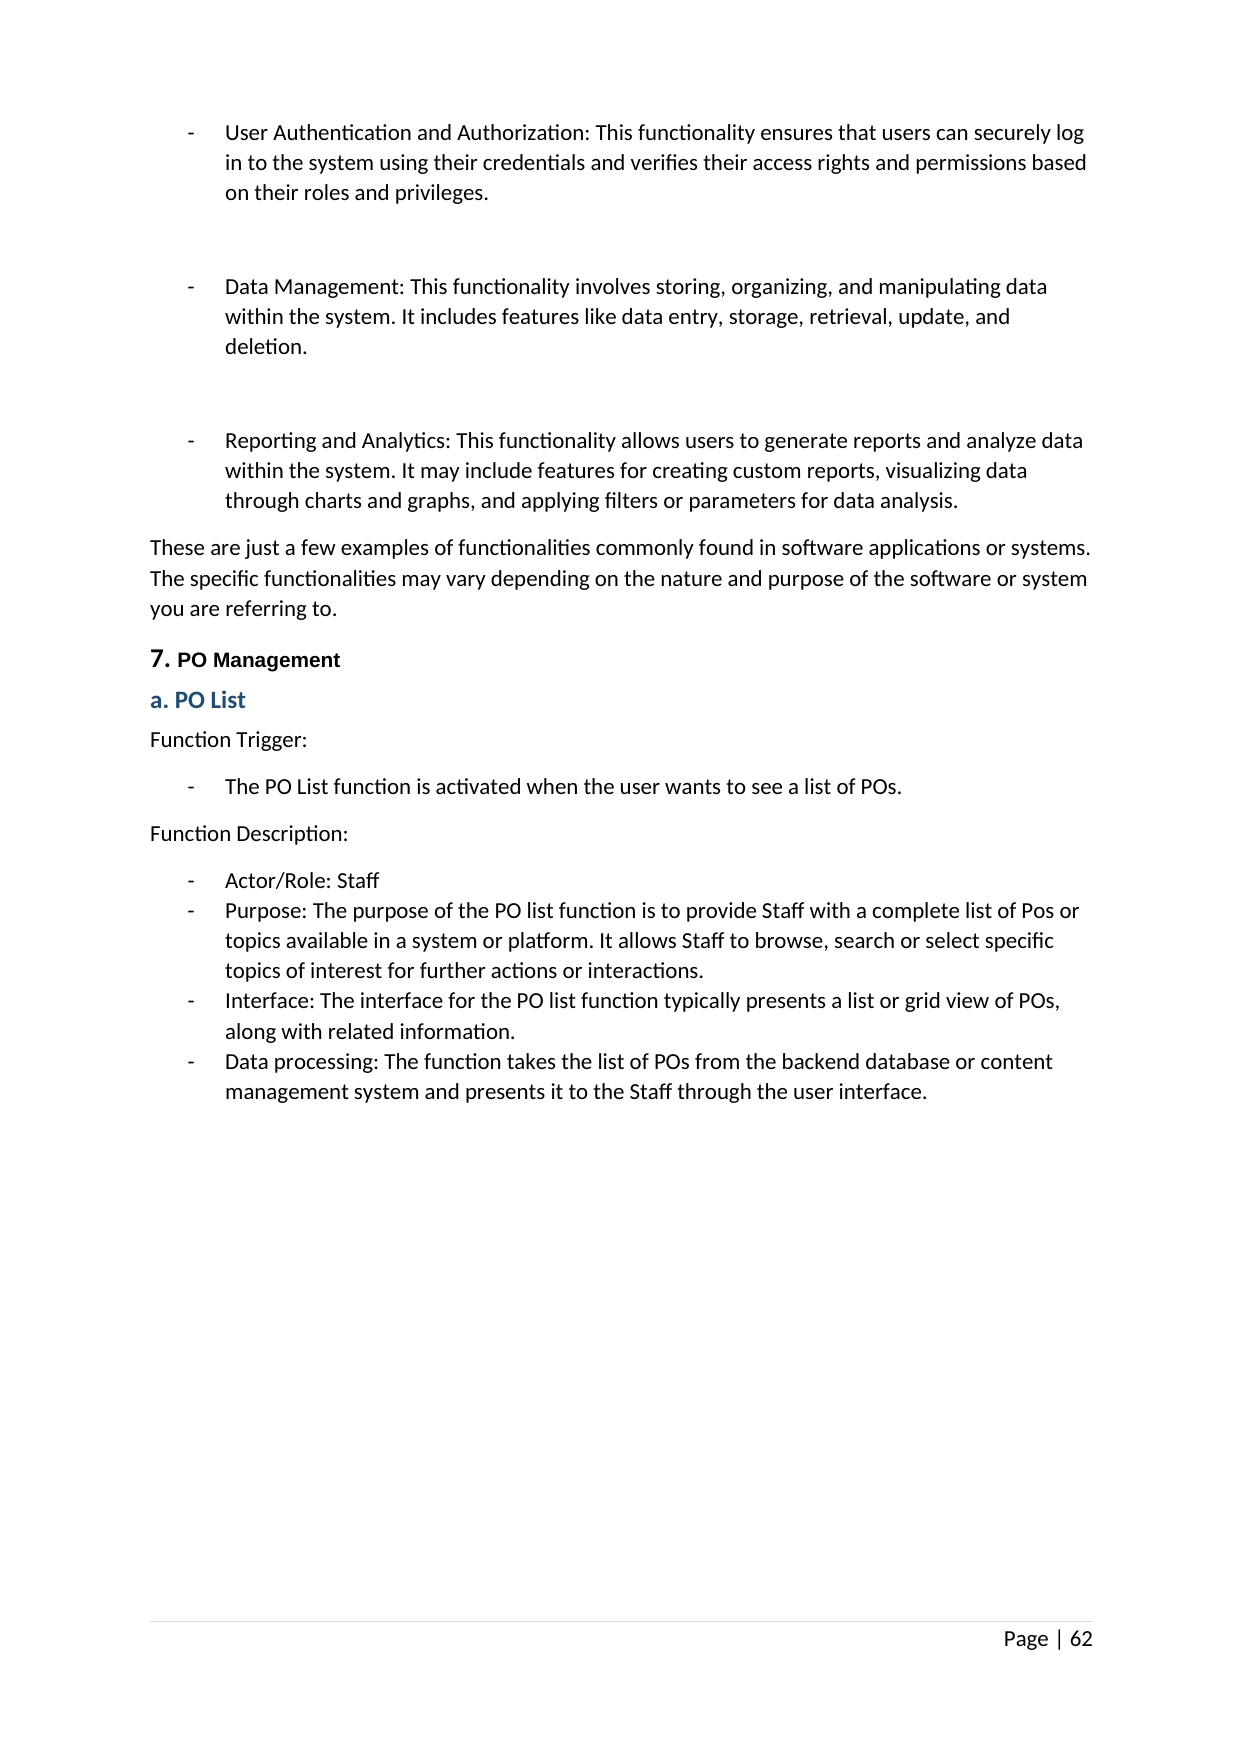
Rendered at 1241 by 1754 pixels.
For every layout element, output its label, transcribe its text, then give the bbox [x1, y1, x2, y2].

subtitle 7. PO Management [150, 641, 1093, 674]
list Data Management: This functionality involves storing, organizing, and manipulating data within the system. It includes features like data entry, storage, retrieval, update, and deletion. [187, 272, 1093, 361]
list Data processing: The function takes the list of POs from the backend database or content management system and presents it to the Staff through the user interface. [187, 1047, 1093, 1105]
list Actor/Role: Staff [187, 866, 1093, 894]
list The PO List function is activated when the user wants to see a list of POs. [187, 772, 1093, 800]
list Reporting and Analytics: This functionality allows users to generate reports and analyze data within the system. It may include features for creating custom reports, visualizing data through charts and graphs, and applying filters or parameters for data analysis. [187, 426, 1093, 515]
text Function Description: [150, 819, 1093, 847]
list Interface: The interface for the PO list function typically presents a list or grid view of POs, along with related information. [187, 987, 1093, 1045]
text These are just a few examples of functionalities commonly found in software applications or systems. The specific functionalities may vary depending on the nature and purpose of the software or system you are referring to. [150, 533, 1093, 622]
list User Authentication and Authorization: This functionality ensures that users can securely log in to the system using their credentials and verifies their access rights and permissions based on their roles and privileges. [187, 118, 1093, 206]
subtitle a. PO List [150, 684, 1093, 715]
list Purpose: The purpose of the PO list function is to provide Staff with a complete list of Pos or topics available in a system or platform. It allows Staff to browse, search or select specific topics of interest for further actions or interactions. [187, 896, 1093, 984]
text Function Trigger: [150, 725, 1093, 753]
